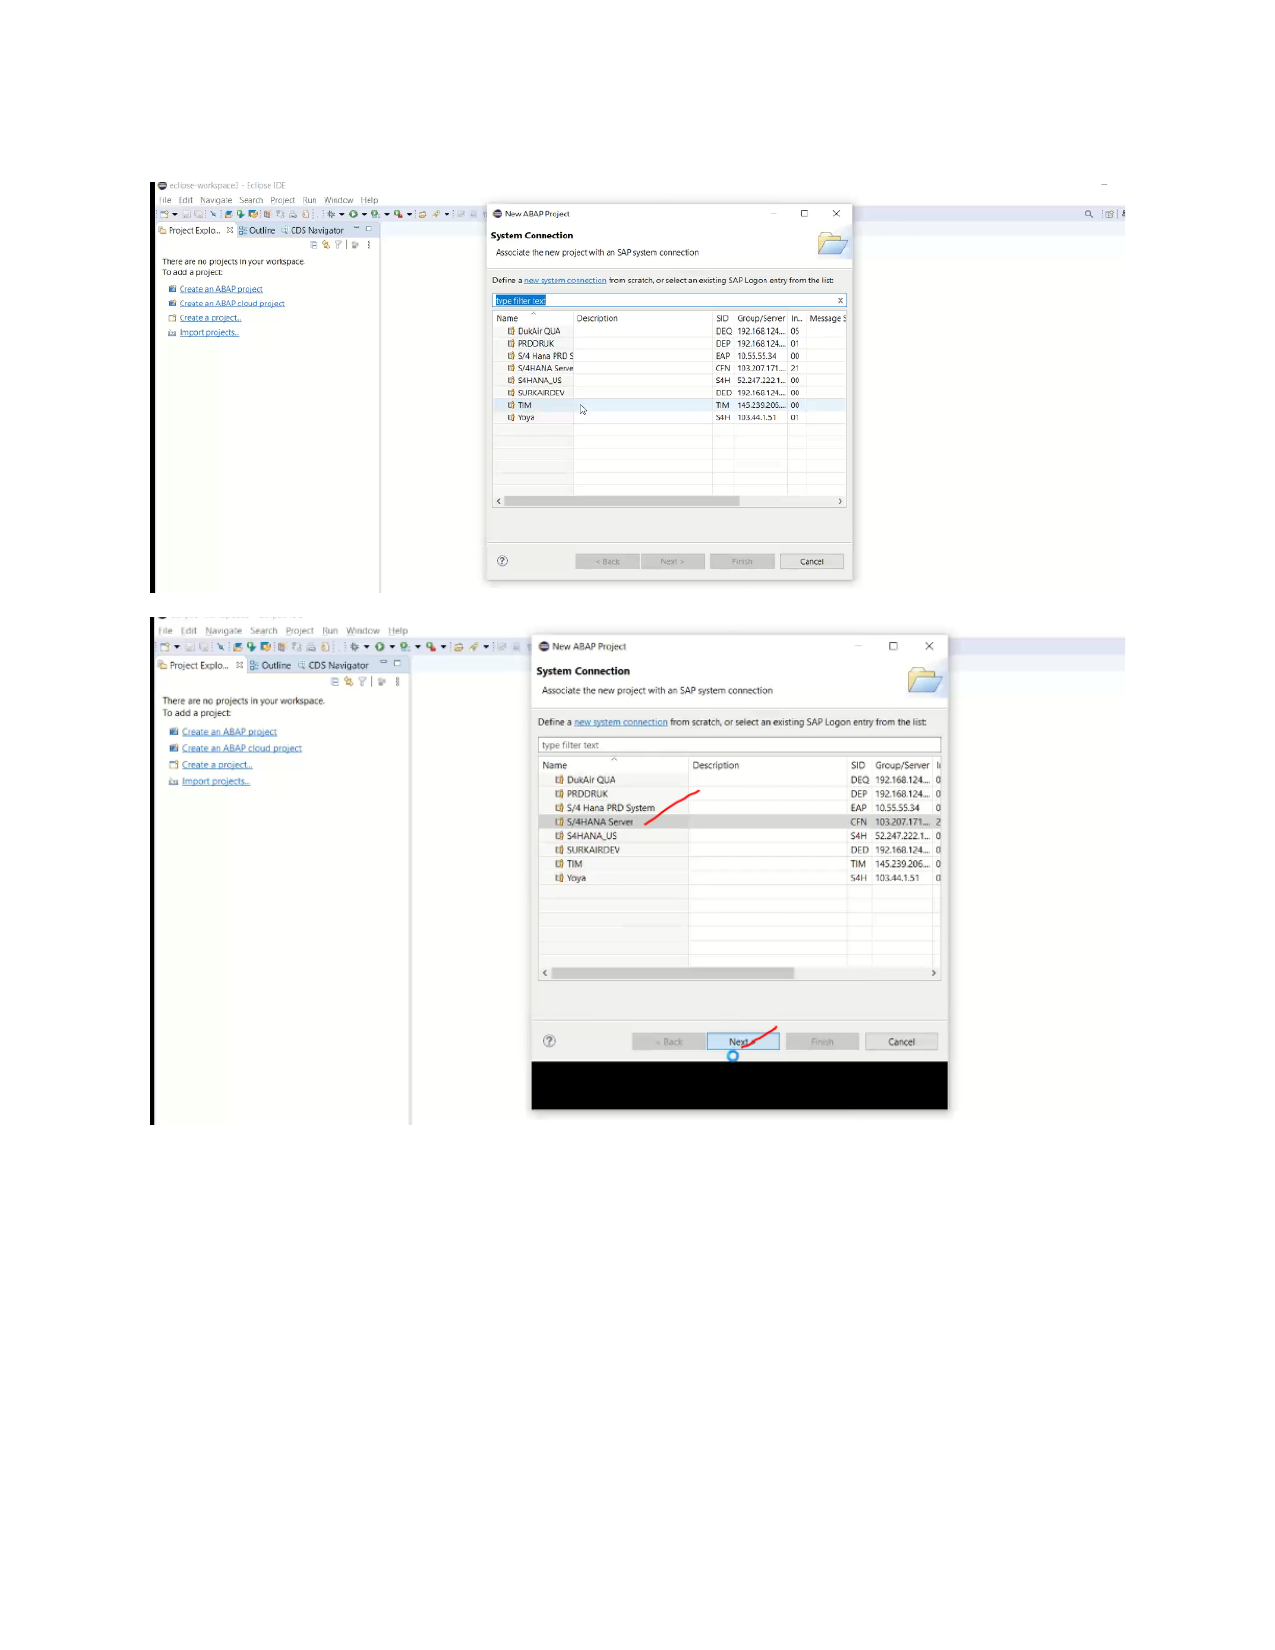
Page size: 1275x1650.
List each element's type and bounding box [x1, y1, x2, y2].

picture [150, 617, 1125, 1125]
picture [150, 182, 1125, 593]
